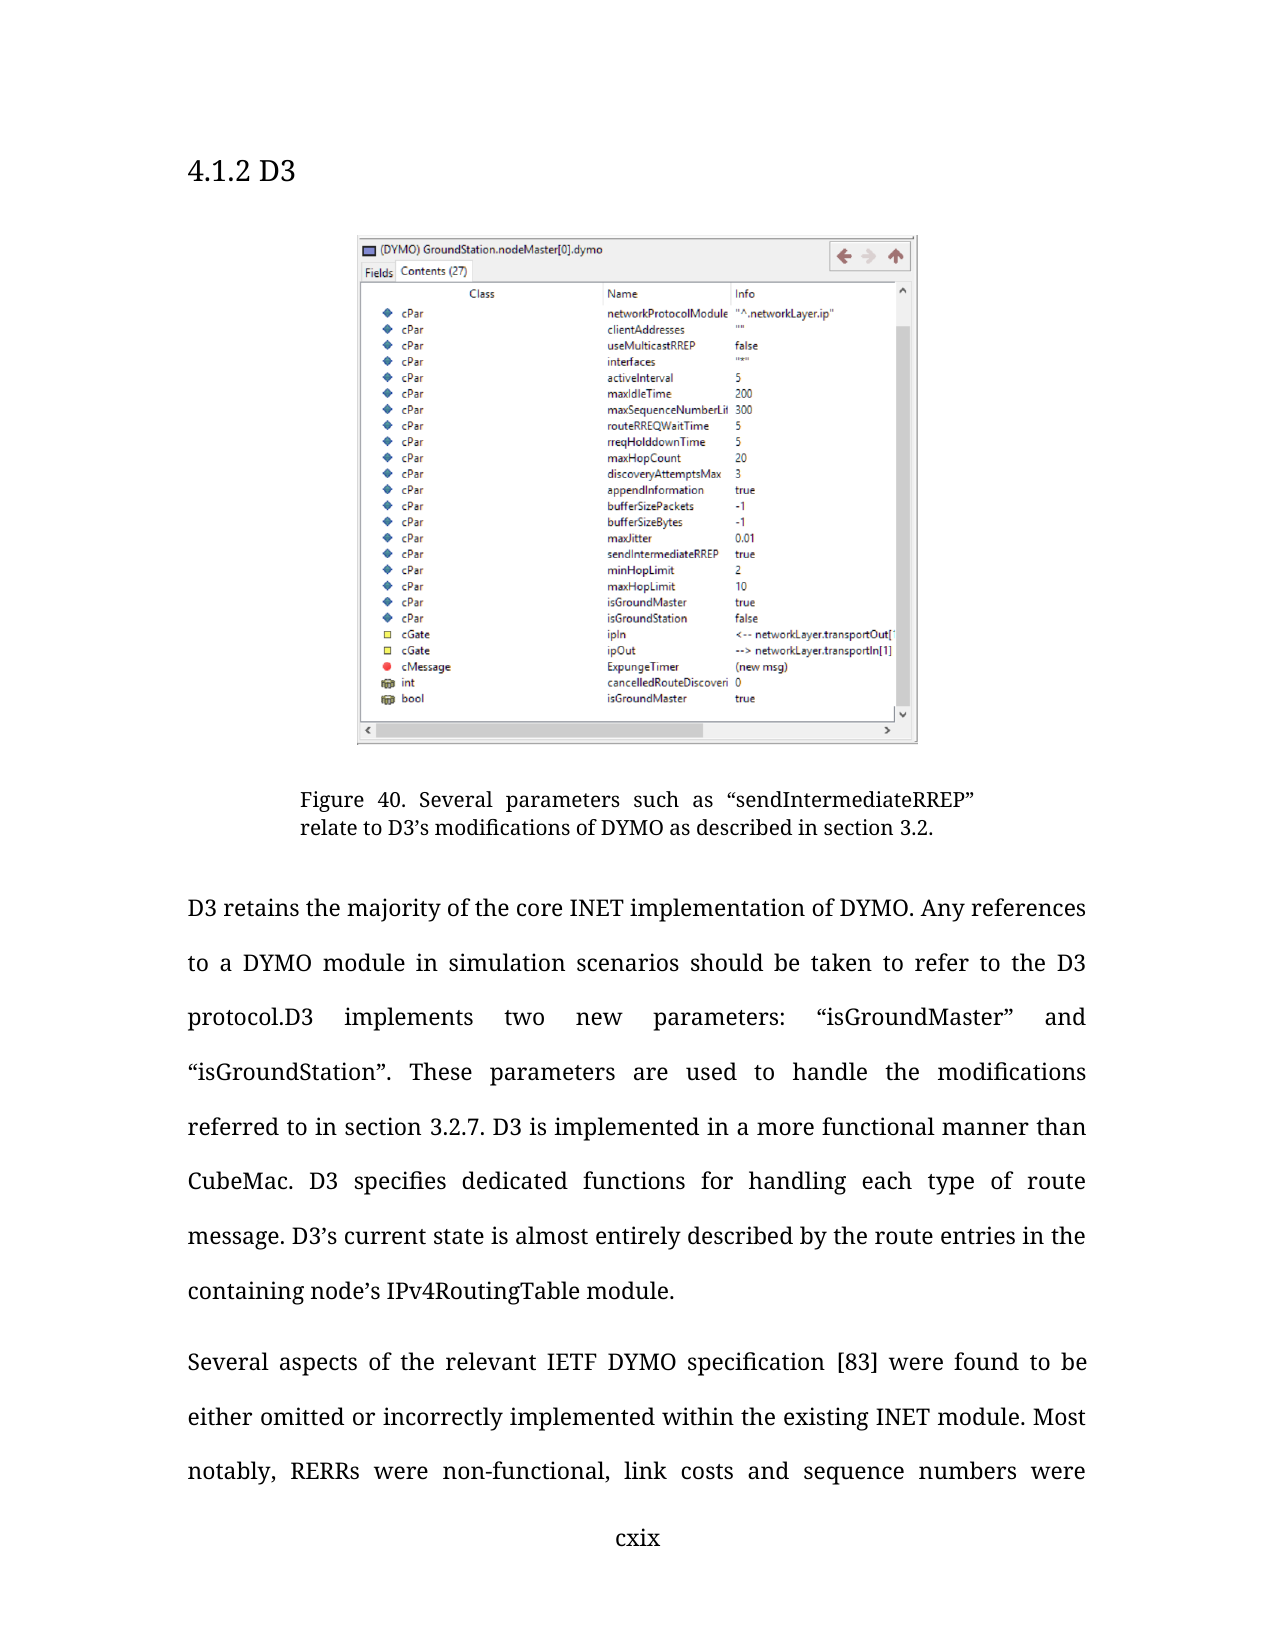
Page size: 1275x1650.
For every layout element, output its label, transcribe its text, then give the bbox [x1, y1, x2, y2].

text Figure 40. Several parameters such as “sendIntermediateRREP” relate to D3’s modifications of DYMO as described in section 3.2. [300, 785, 975, 842]
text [187, 1346, 1087, 1487]
picture [357, 235, 918, 745]
subtitle D3 [187, 150, 1087, 190]
text D3 retains the majority of the core INET implementation of DYMO. Any references to a DYMO module in simulation scenarios should be taken to refer to the D3 protocol.D3 implements two new parameters: “isGroundMaster” and “isGroundStation”. These parameters are used to handle the modifications referred to in section 3.2.7. D3 is implemented in a more functional manner than CubeMac. D3 specifies dedicated functions for handling each type of route message. D3’s current state is almost entirely described by the route entries in the containing node’s IPv4RoutingTable module. [187, 892, 1087, 1306]
